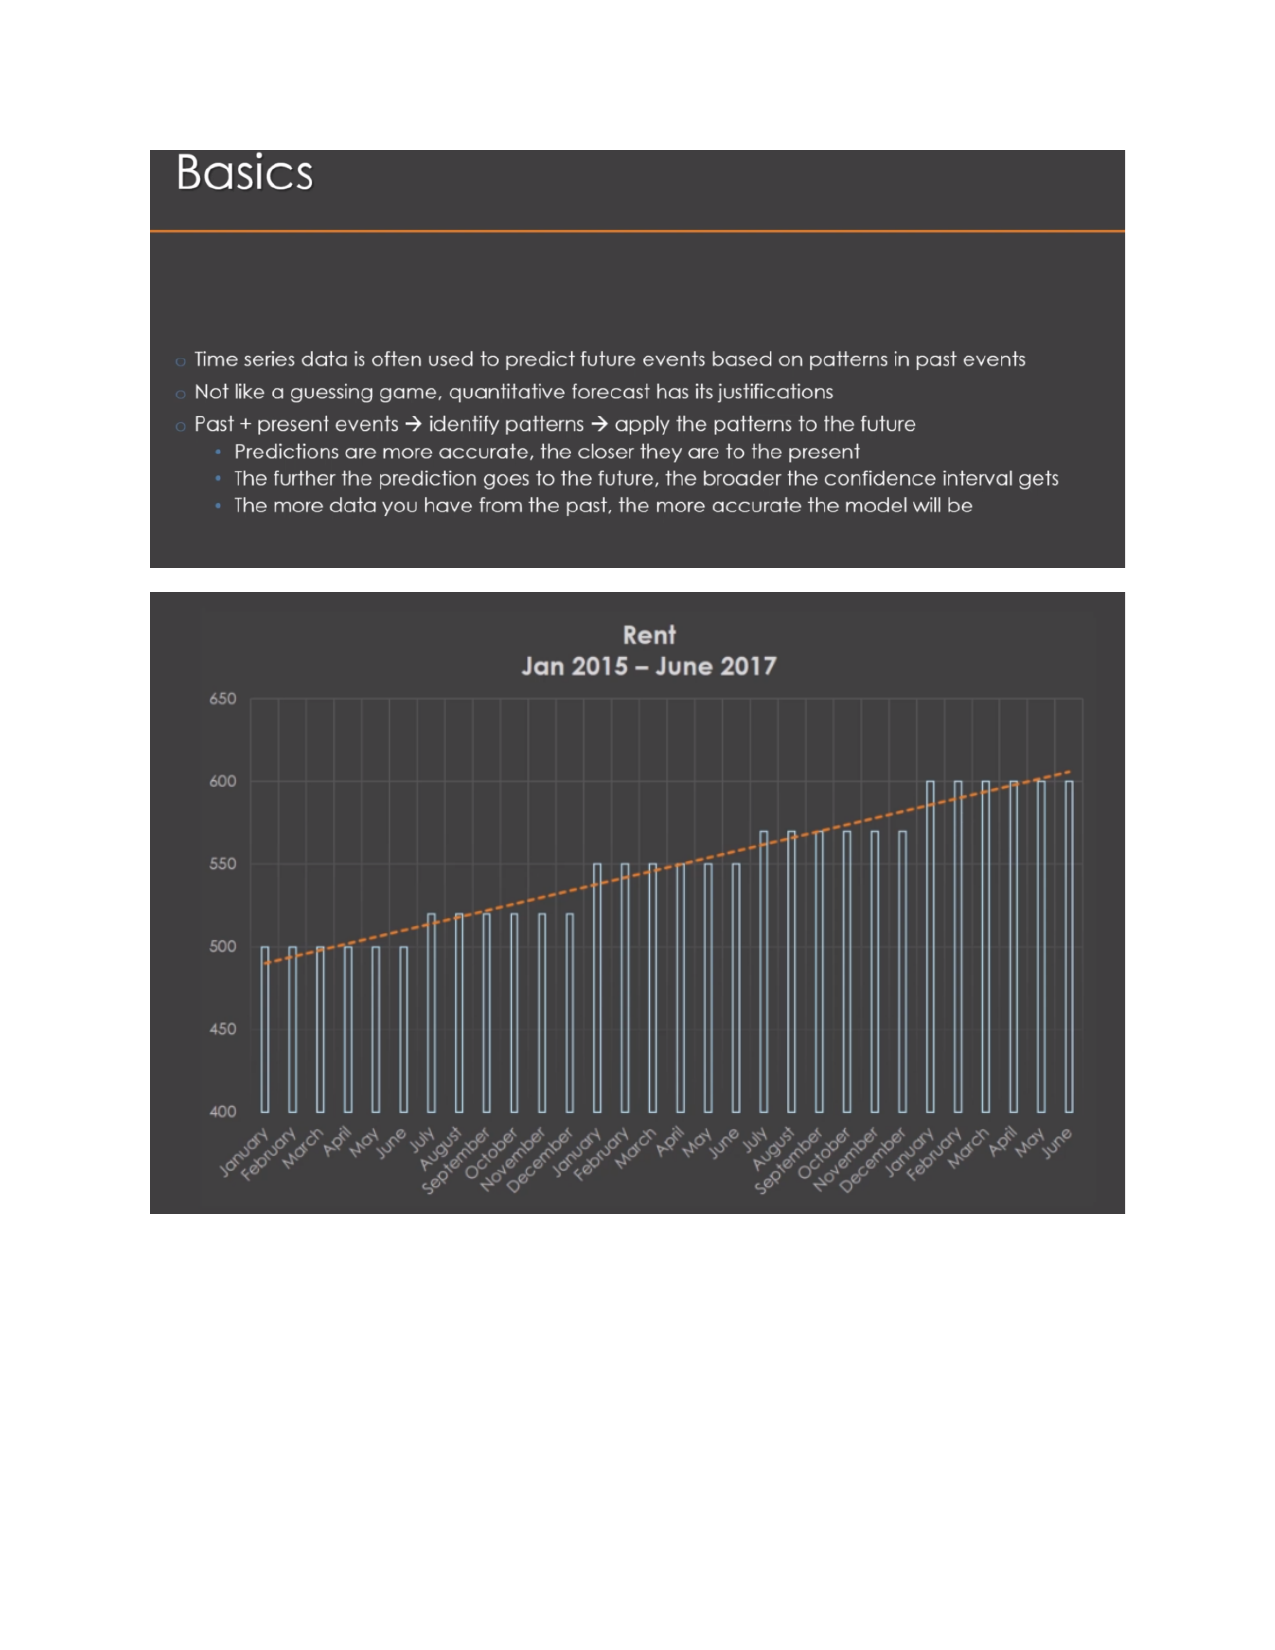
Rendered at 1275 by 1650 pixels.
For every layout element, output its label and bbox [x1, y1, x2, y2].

picture [150, 592, 1125, 1214]
picture [150, 150, 1125, 568]
